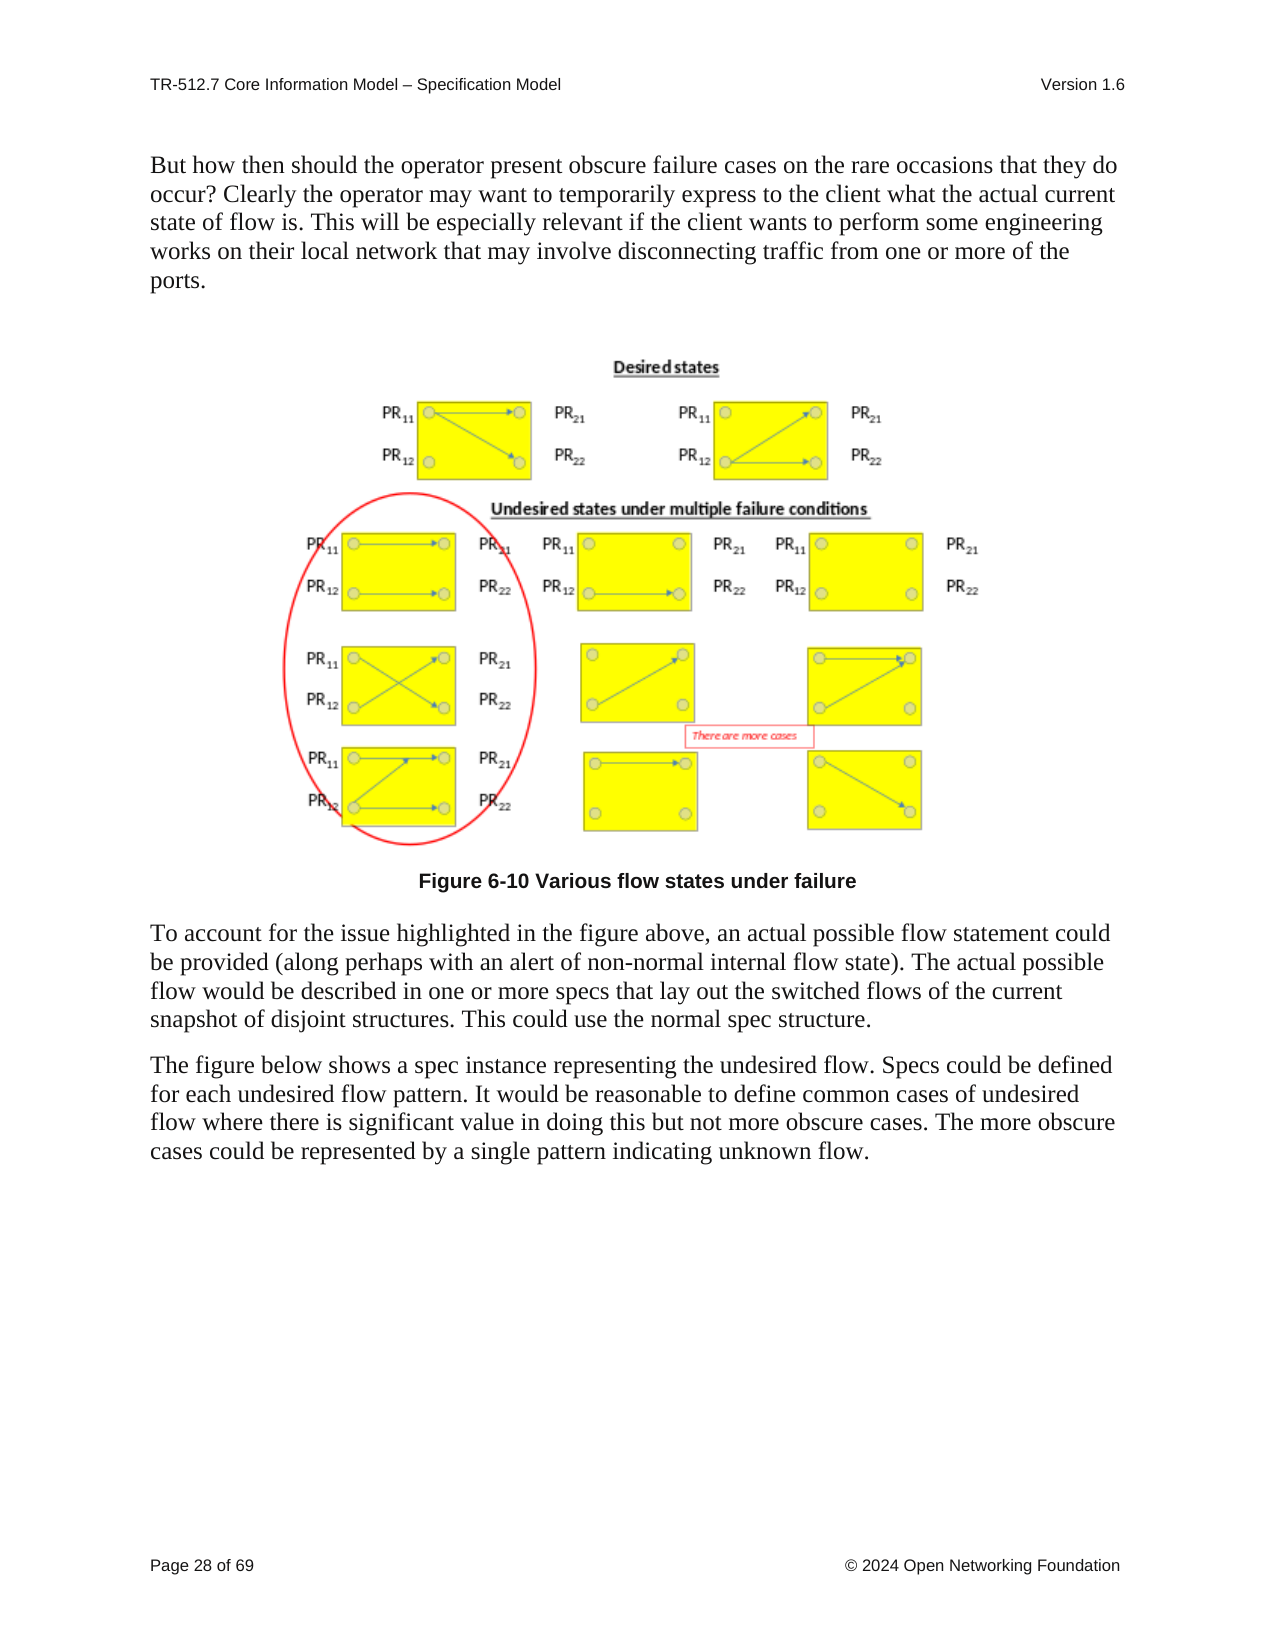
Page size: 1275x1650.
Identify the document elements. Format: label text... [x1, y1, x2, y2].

text The figure below shows a spec instance representing the undesired flow. Specs could be defined for each undesired flow pattern. It would be reasonable to define common cases of undesired flow where there is significant value in doing this but not more obscure cases. The more obscure cases could be represented by a single pattern indicating unknown flow. [150, 1050, 1125, 1165]
text To account for the issue highlighted in the figure above, an actual possible flow statement could be provided (along perhaps with an alert of non-normal internal flow state). The actual possible flow would be described in one or more specs that lay out the switched flows of the current snapshot of disjoint structures. This could use the normal spec structure. [150, 918, 1125, 1033]
text But how then should the operator present obscure failure cases on the rare occasions that they do occur? Clearly the operator may want to temporarily express to the client what the actual current state of flow is. This will be especially relevant if the client wants to perform some engineering works on their local network that may involve disconnecting traffic from one or more of the ports. [150, 150, 1125, 294]
